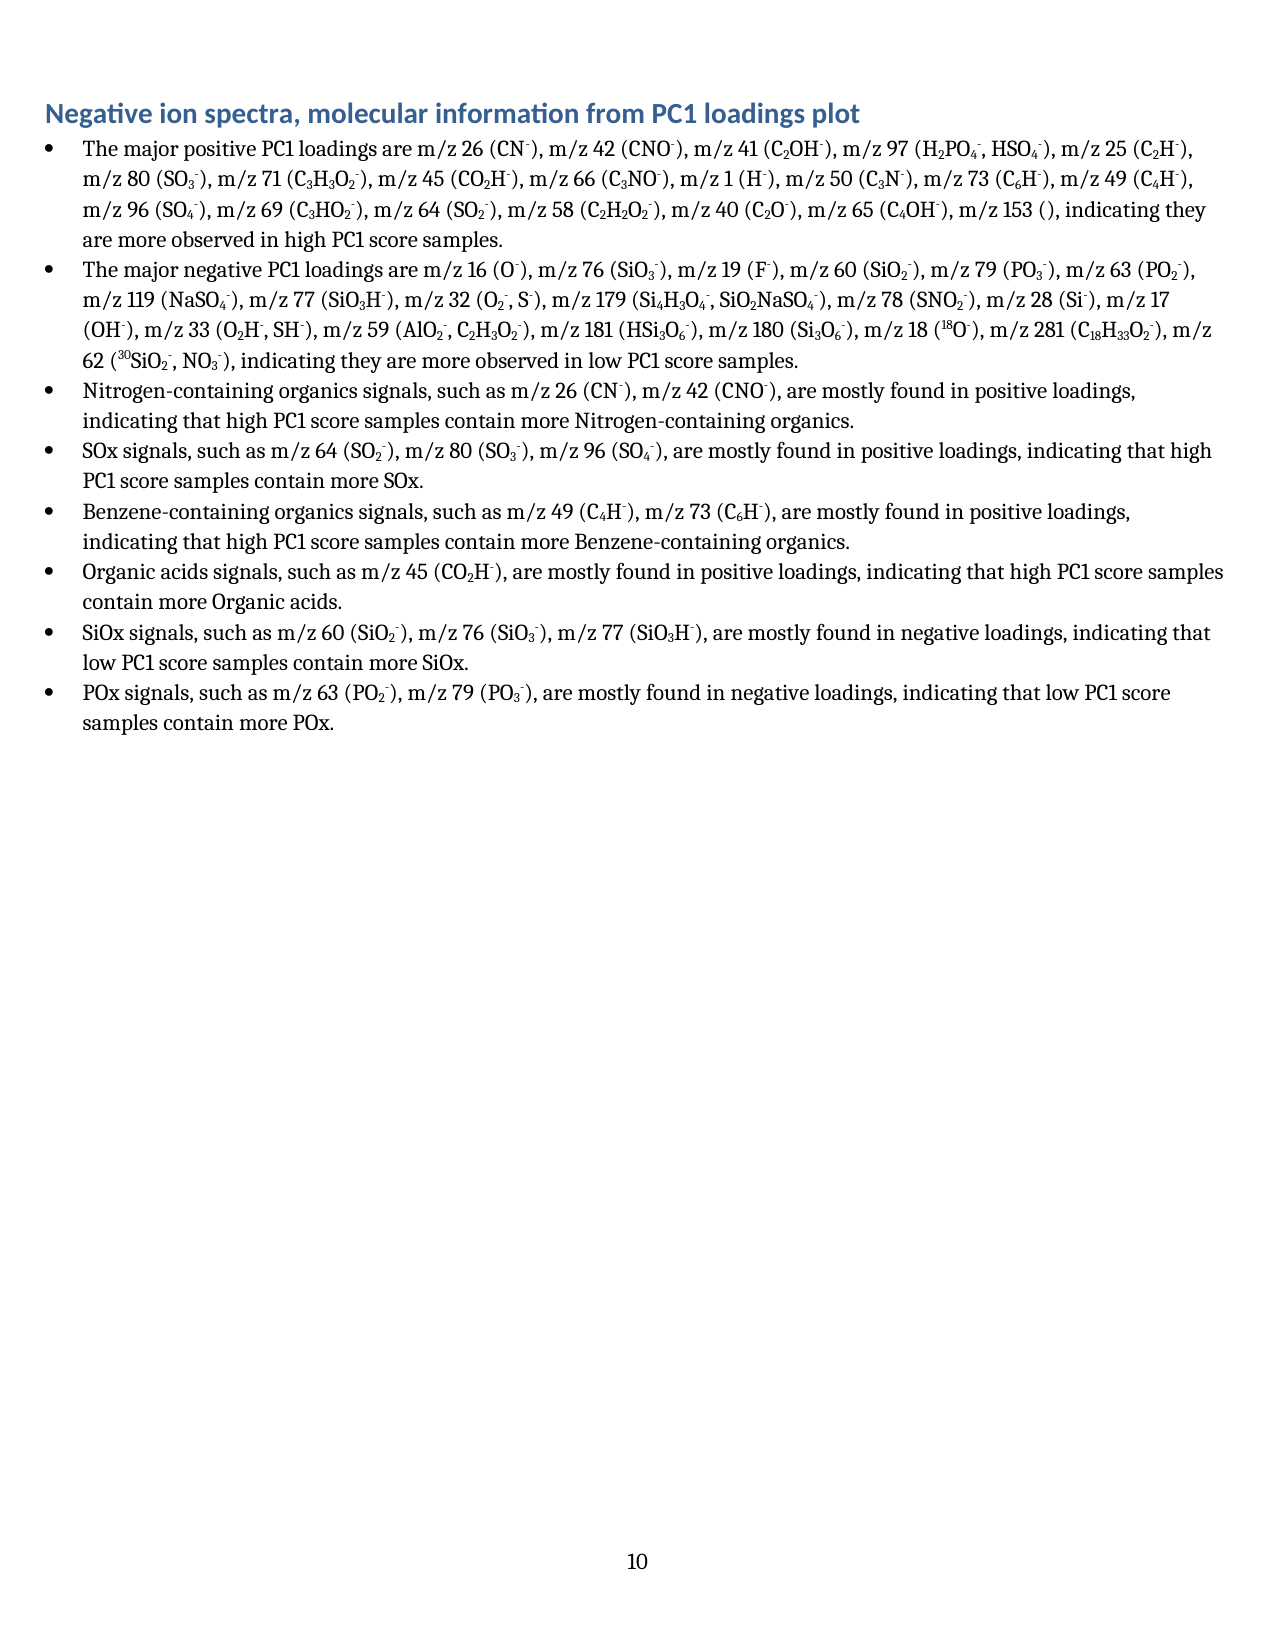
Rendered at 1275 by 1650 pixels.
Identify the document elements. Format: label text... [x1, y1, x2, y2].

list SOx signals, such as m/z 64 (SO2-), m/z 80 (SO3-), m/z 96 (SO4-), are mostly found in positive loadings, indicating that high PC1 score samples contain more SOx. [45, 438, 1230, 494]
subtitle Negative ion spectra, molecular information from PC1 loadings plot [45, 95, 1230, 131]
list The major positive PC1 loadings are m/z 26 (CN-), m/z 42 (CNO-), m/z 41 (C2OH-), m/z 97 (H2PO4-, HSO4-), m/z 25 (C2H-), m/z 80 (SO3-), m/z 71 (C3H3O2-), m/z 45 (CO2H-), m/z 66 (C3NO-), m/z 1 (H-), m/z 50 (C3N-), m/z 73 (C6H-), m/z 49 (C4H-), m/z 96 (SO4-), m/z 69 (C3HO2-), m/z 64 (SO2-), m/z 58 (C2H2O2-), m/z 40 (C2O-), m/z 65 (C4OH-), m/z 153 (), indicating they are more observed in high PC1 score samples. [45, 136, 1230, 253]
list POx signals, such as m/z 63 (PO2-), m/z 79 (PO3-), are mostly found in negative loadings, indicating that low PC1 score samples contain more POx. [45, 680, 1230, 736]
list SiOx signals, such as m/z 60 (SiO2-), m/z 76 (SiO3-), m/z 77 (SiO3H-), are mostly found in negative loadings, indicating that low PC1 score samples contain more SiOx. [45, 619, 1230, 676]
list Nitrogen-containing organics signals, such as m/z 26 (CN-), m/z 42 (CNO-), are mostly found in positive loadings, indicating that high PC1 score samples contain more Nitrogen-containing organics. [45, 378, 1230, 434]
list Benzene-containing organics signals, such as m/z 49 (C4H-), m/z 73 (C6H-), are mostly found in positive loadings, indicating that high PC1 score samples contain more Benzene-containing organics. [45, 498, 1230, 555]
list Organic acids signals, such as m/z 45 (CO2H-), are mostly found in positive loadings, indicating that high PC1 score samples contain more Organic acids. [45, 559, 1230, 615]
list The major negative PC1 loadings are m/z 16 (O-), m/z 76 (SiO3-), m/z 19 (F-), m/z 60 (SiO2-), m/z 79 (PO3-), m/z 63 (PO2-), m/z 119 (NaSO4-), m/z 77 (SiO3H-), m/z 32 (O2-, S-), m/z 179 (Si4H3O4-, SiO2NaSO4-), m/z 78 (SNO2-), m/z 28 (Si-), m/z 17 (OH-), m/z 33 (O2H-, SH-), m/z 59 (AlO2-, C2H3O2-), m/z 181 (HSi3O6-), m/z 180 (Si3O6-), m/z 18 (18O-), m/z 281 (C18H33O2-), m/z 62 (30SiO2-, NO3-), indicating they are more observed in low PC1 score samples. [45, 257, 1230, 374]
